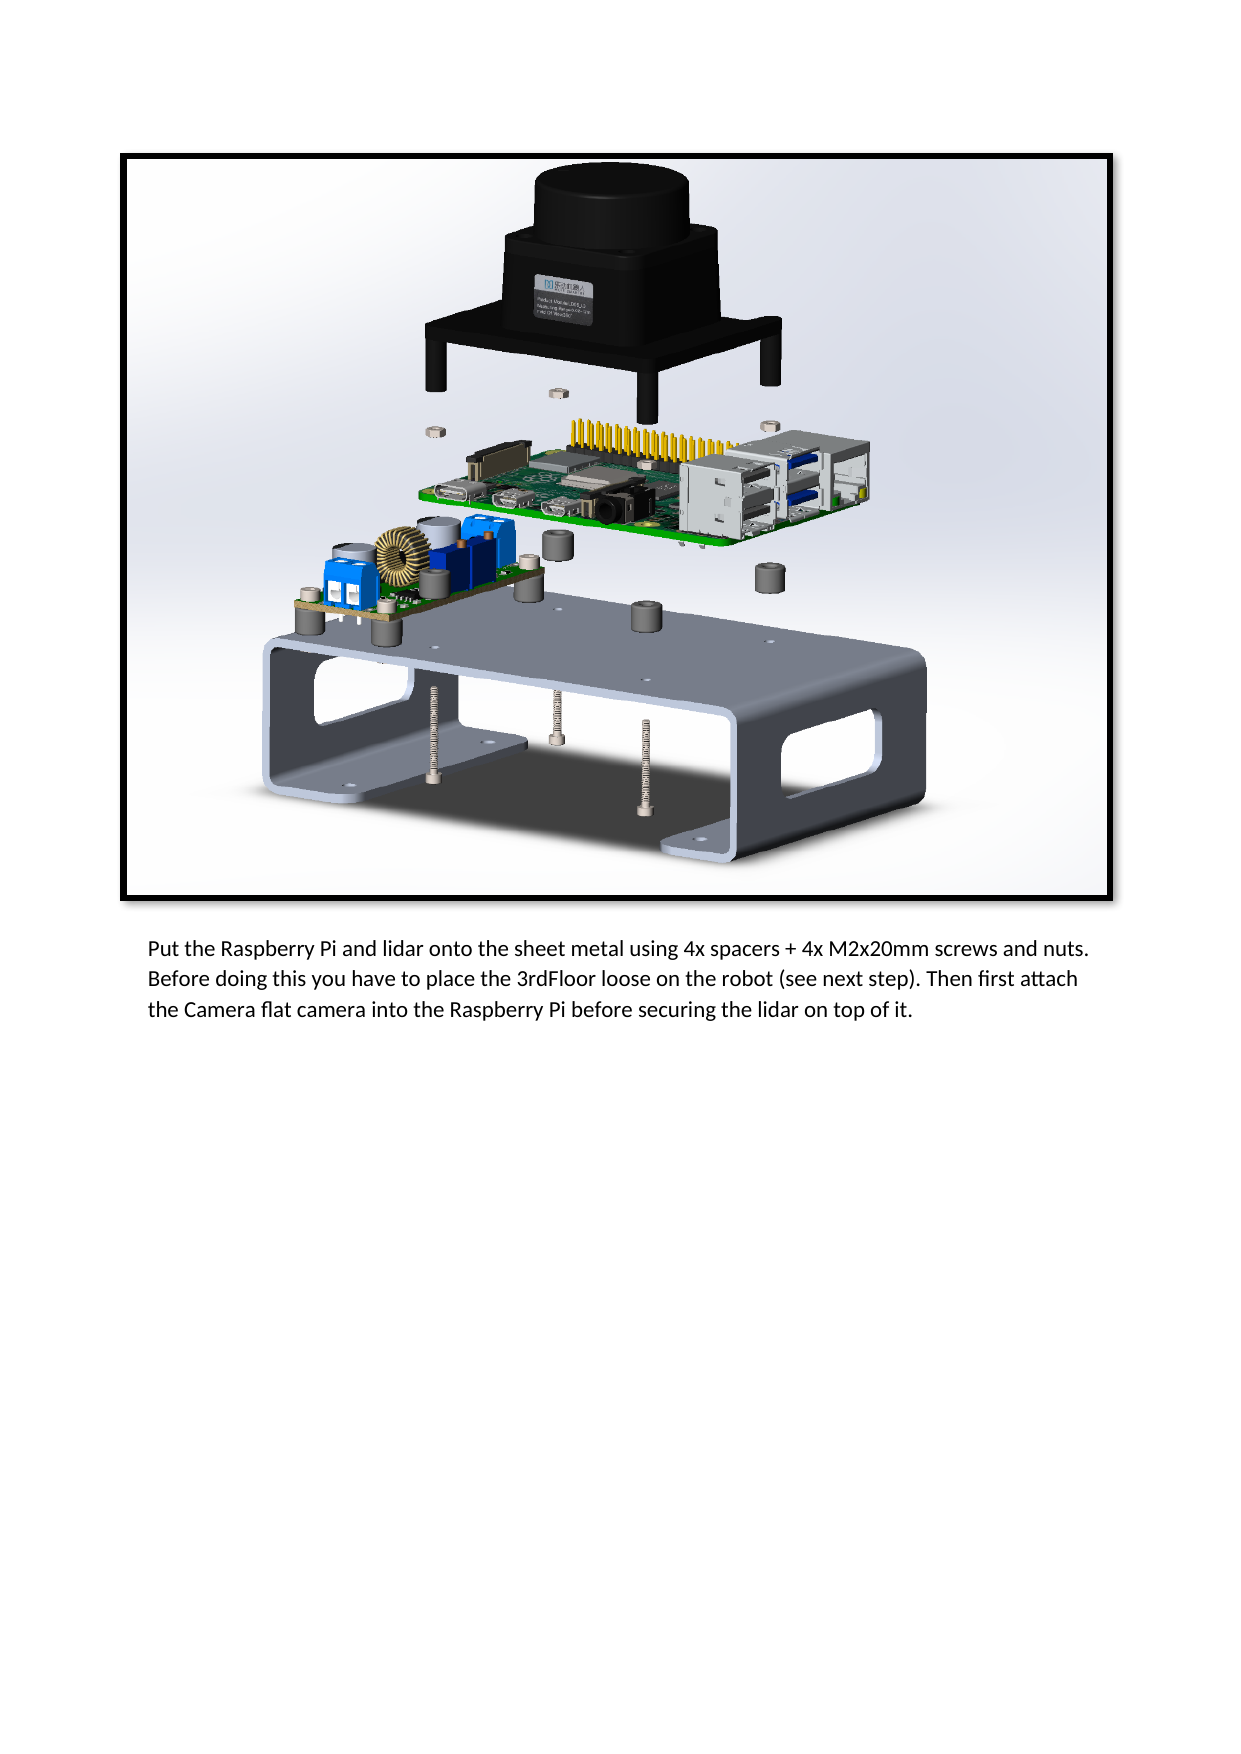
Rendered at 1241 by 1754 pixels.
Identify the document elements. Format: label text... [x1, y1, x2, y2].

picture [127, 159, 1107, 895]
text Put the Raspberry Pi and lidar onto the sheet metal using 4x spacers + 4x M2x20mm screws and nuts. Before doing this you have to place the 3rdFloor loose on the robot (see next step). Then first attach the Camera flat camera into the Raspberry Pi before securing the lidar on top of it. [148, 910, 1093, 1023]
